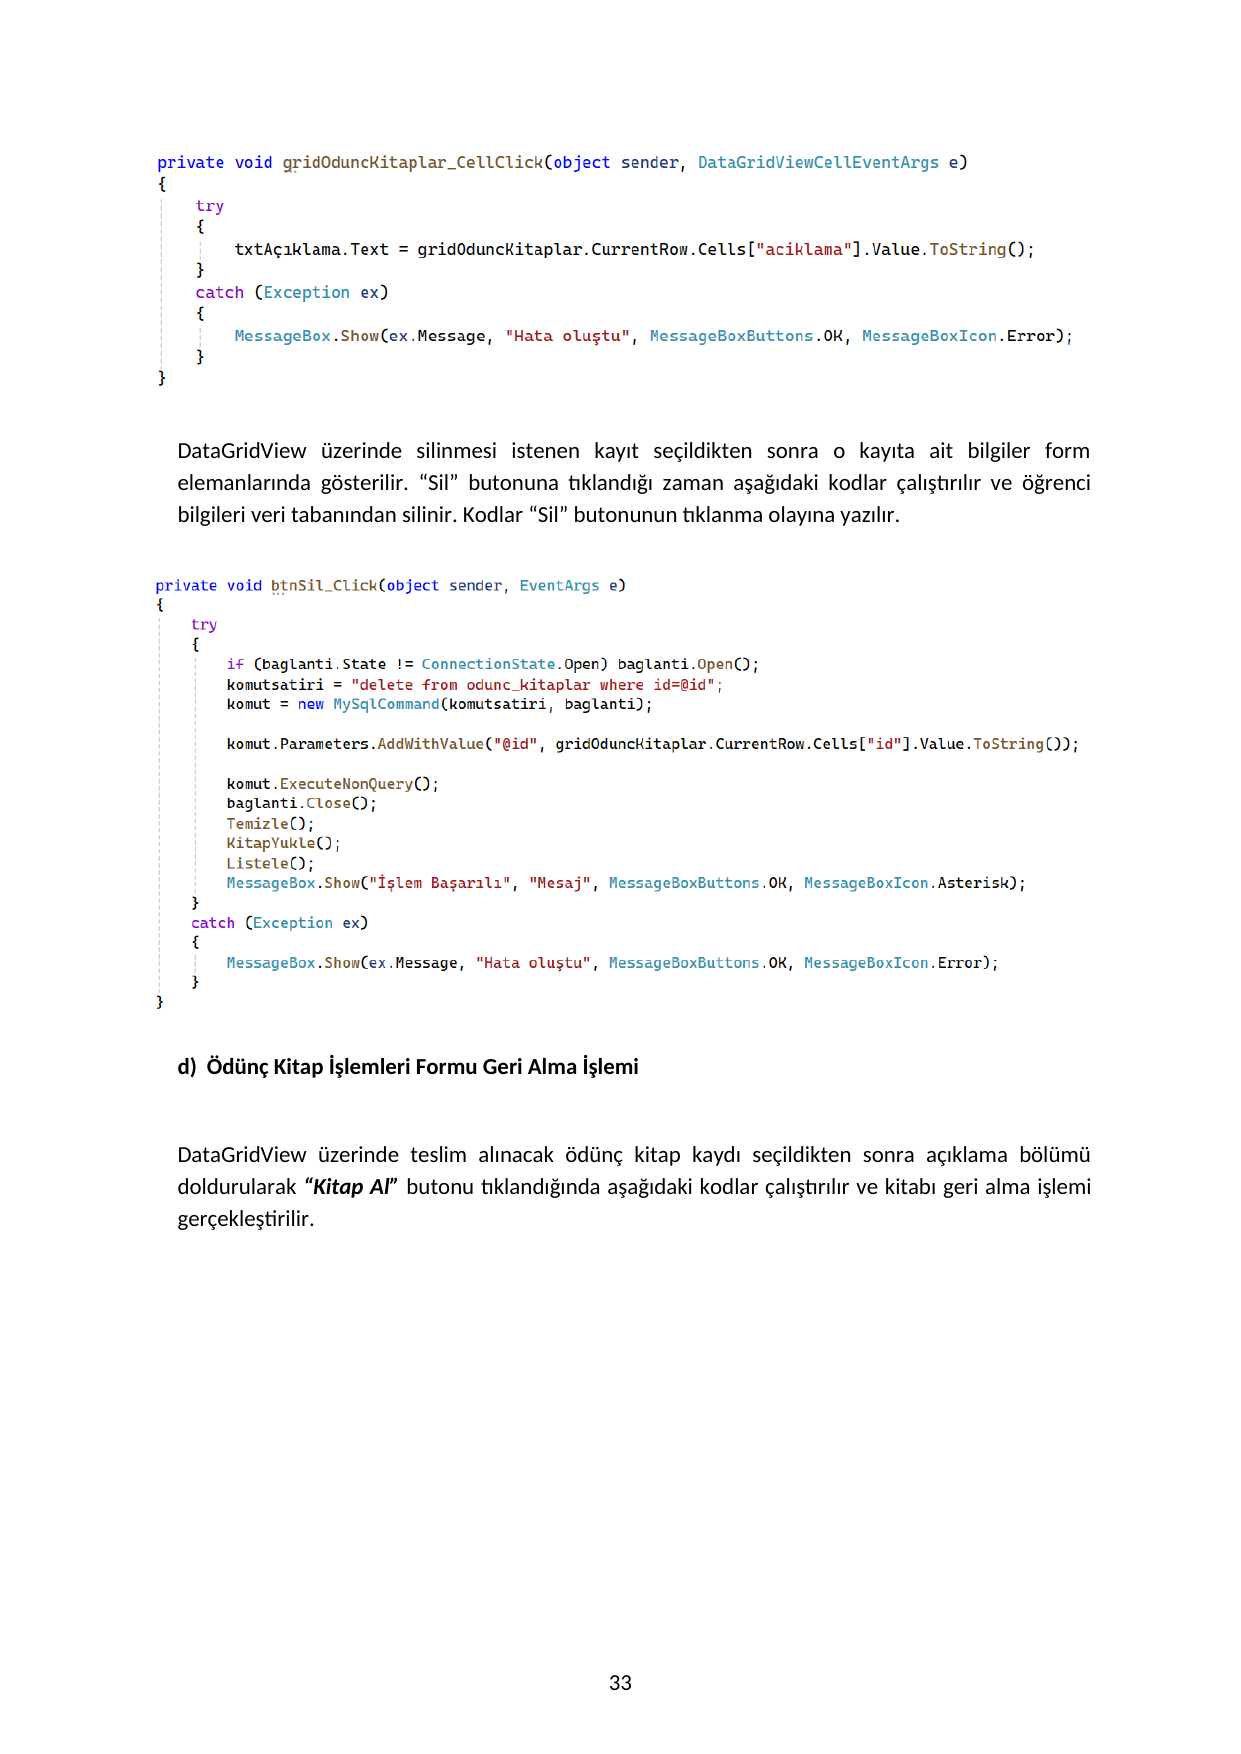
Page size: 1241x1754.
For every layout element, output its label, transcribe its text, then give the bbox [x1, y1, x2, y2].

list Ödünç Kitap İşlemleri Formu Geri Alma İşlemi [177, 1052, 1093, 1080]
list DataGridView üzerinde silinmesi istenen kayıt seçildikten sonra o kayıta ait bilgiler form elemanlarında gösterilir. “Sil” butonuna tıklandığı zaman aşağıdaki kodlar çalıştırılır ve öğrenci bilgileri veri tabanından silinir. Kodlar “Sil” butonunun tıklanma olayına yazılır. [177, 436, 1093, 528]
list DataGridView üzerinde teslim alınacak ödünç kitap kaydı seçildikten sonra açıklama bölümü doldurularak “Kitap Al” butonu tıklandığında aşağıdaki kodlar çalıştırılır ve kitabı geri alma işlemi gerçekleştirilir. [177, 1140, 1093, 1232]
picture [147, 150, 1091, 391]
picture [147, 575, 1091, 1013]
